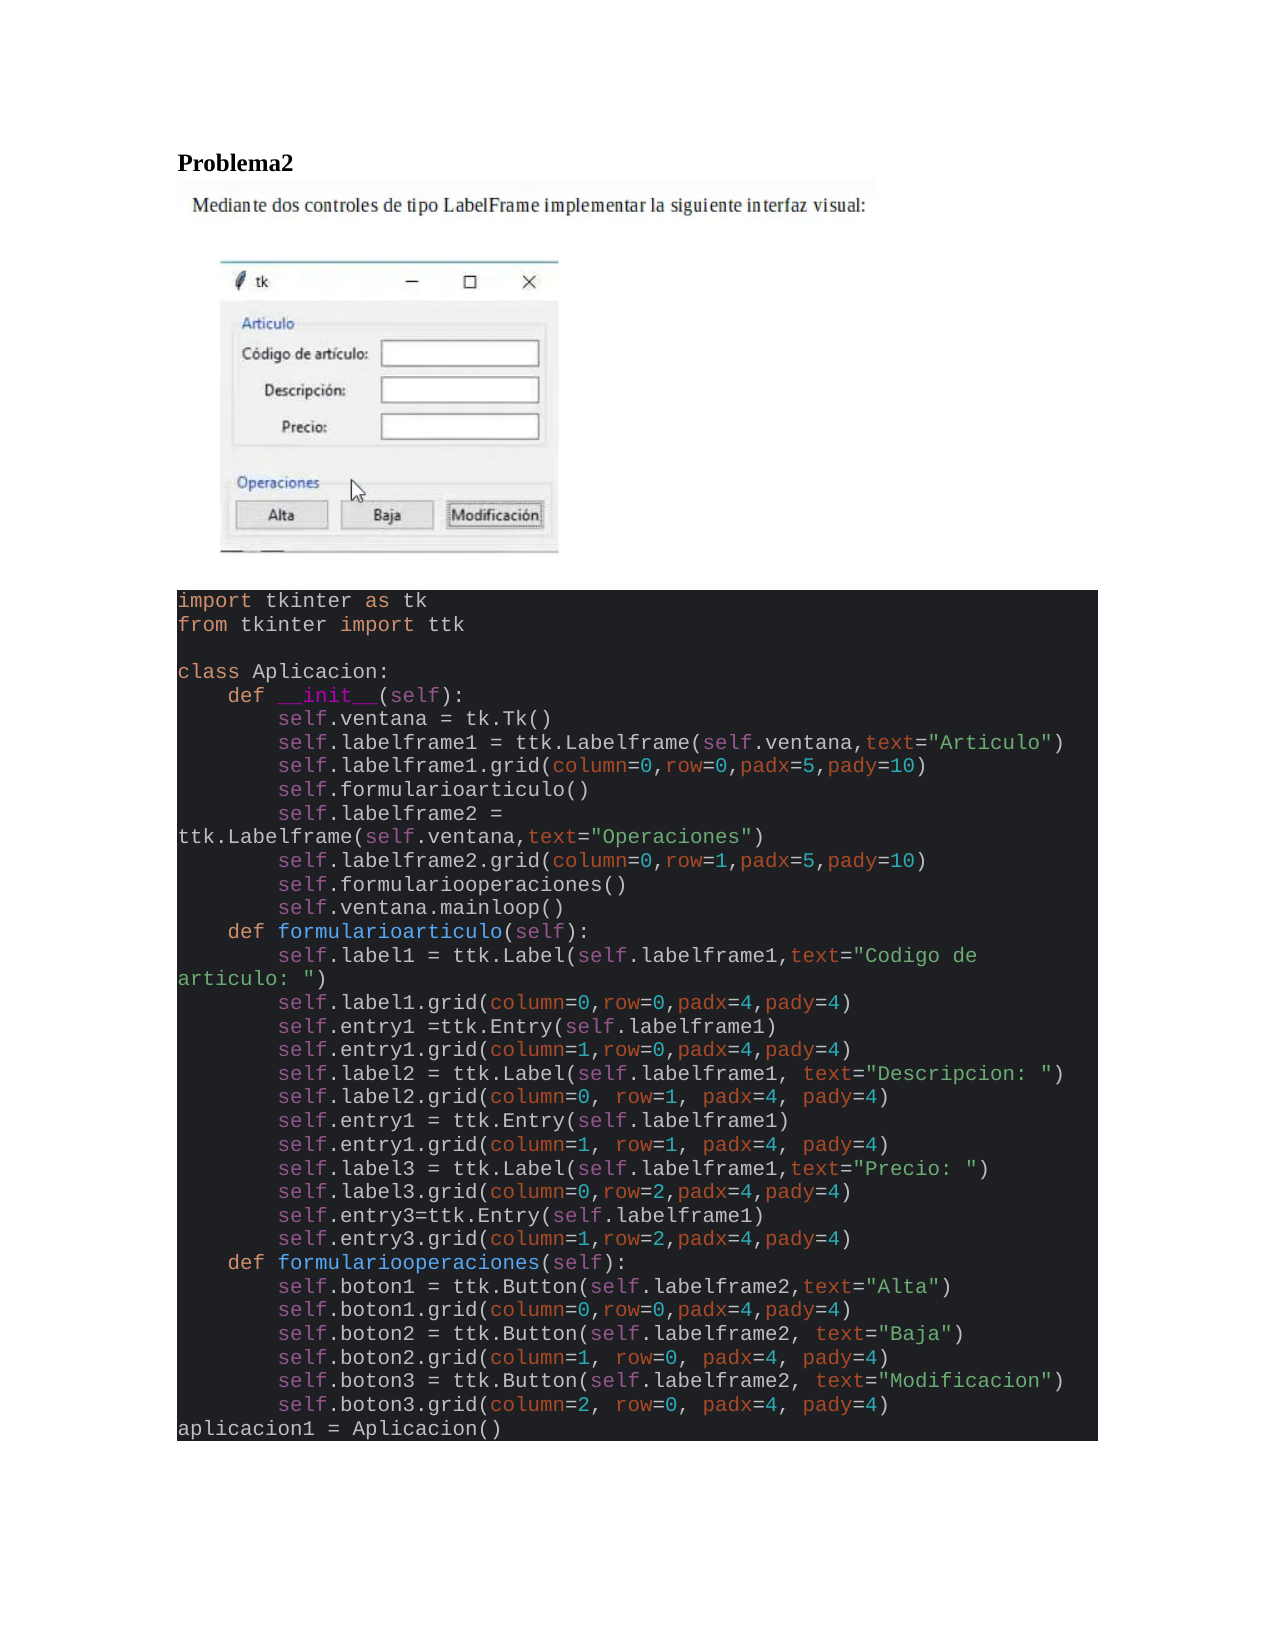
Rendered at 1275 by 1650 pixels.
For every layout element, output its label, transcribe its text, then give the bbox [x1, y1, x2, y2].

text import tkinter as tk from tkinter import ttk class Aplicacion: def __init__(self): self.ventana = tk.Tk() self.labelframe1 = ttk.Labelframe(self.ventana,text="Articulo") self.labelframe1.grid(column=0,row=0,padx=5,pady=10) self.formularioarticulo() self.labelframe2 = ttk.Labelframe(self.ventana,text="Operaciones") self.labelframe2.grid(column=0,row=1,padx=5,pady=10) self.formulariooperaciones() self.ventana.mainloop() def formularioarticulo(self): self.label1 = ttk.Label(self.labelframe1,text="Codigo de articulo: ") self.label1.grid(column=0,row=0,padx=4,pady=4) self.entry1 =ttk.Entry(self.labelframe1) self.entry1.grid(column=1,row=0,padx=4,pady=4) self.label2 = ttk.Label(self.labelframe1, text="Descripcion: ") self.label2.grid(column=0, row=1, padx=4, pady=4) self.entry1 = ttk.Entry(self.labelframe1) self.entry1.grid(column=1, row=1, padx=4, pady=4) self.label3 = ttk.Label(self.labelframe1,text="Precio: ") self.label3.grid(column=0,row=2,padx=4,pady=4) self.entry3=ttk.Entry(self.labelframe1) self.entry3.grid(column=1,row=2,padx=4,pady=4) def formulariooperaciones(self): self.boton1 = ttk.Button(self.labelframe2,text="Alta") self.boton1.grid(column=0,row=0,padx=4,pady=4) self.boton2 = ttk.Button(self.labelframe2, text="Baja") self.boton2.grid(column=1, row=0, padx=4, pady=4) self.boton3 = ttk.Button(self.labelframe2, text="Modificacion") self.boton3.grid(column=2, row=0, padx=4, pady=4) aplicacion1 = Aplicacion() [177, 590, 1098, 1441]
picture [177, 178, 876, 572]
subtitle Problema2 [177, 148, 1098, 176]
